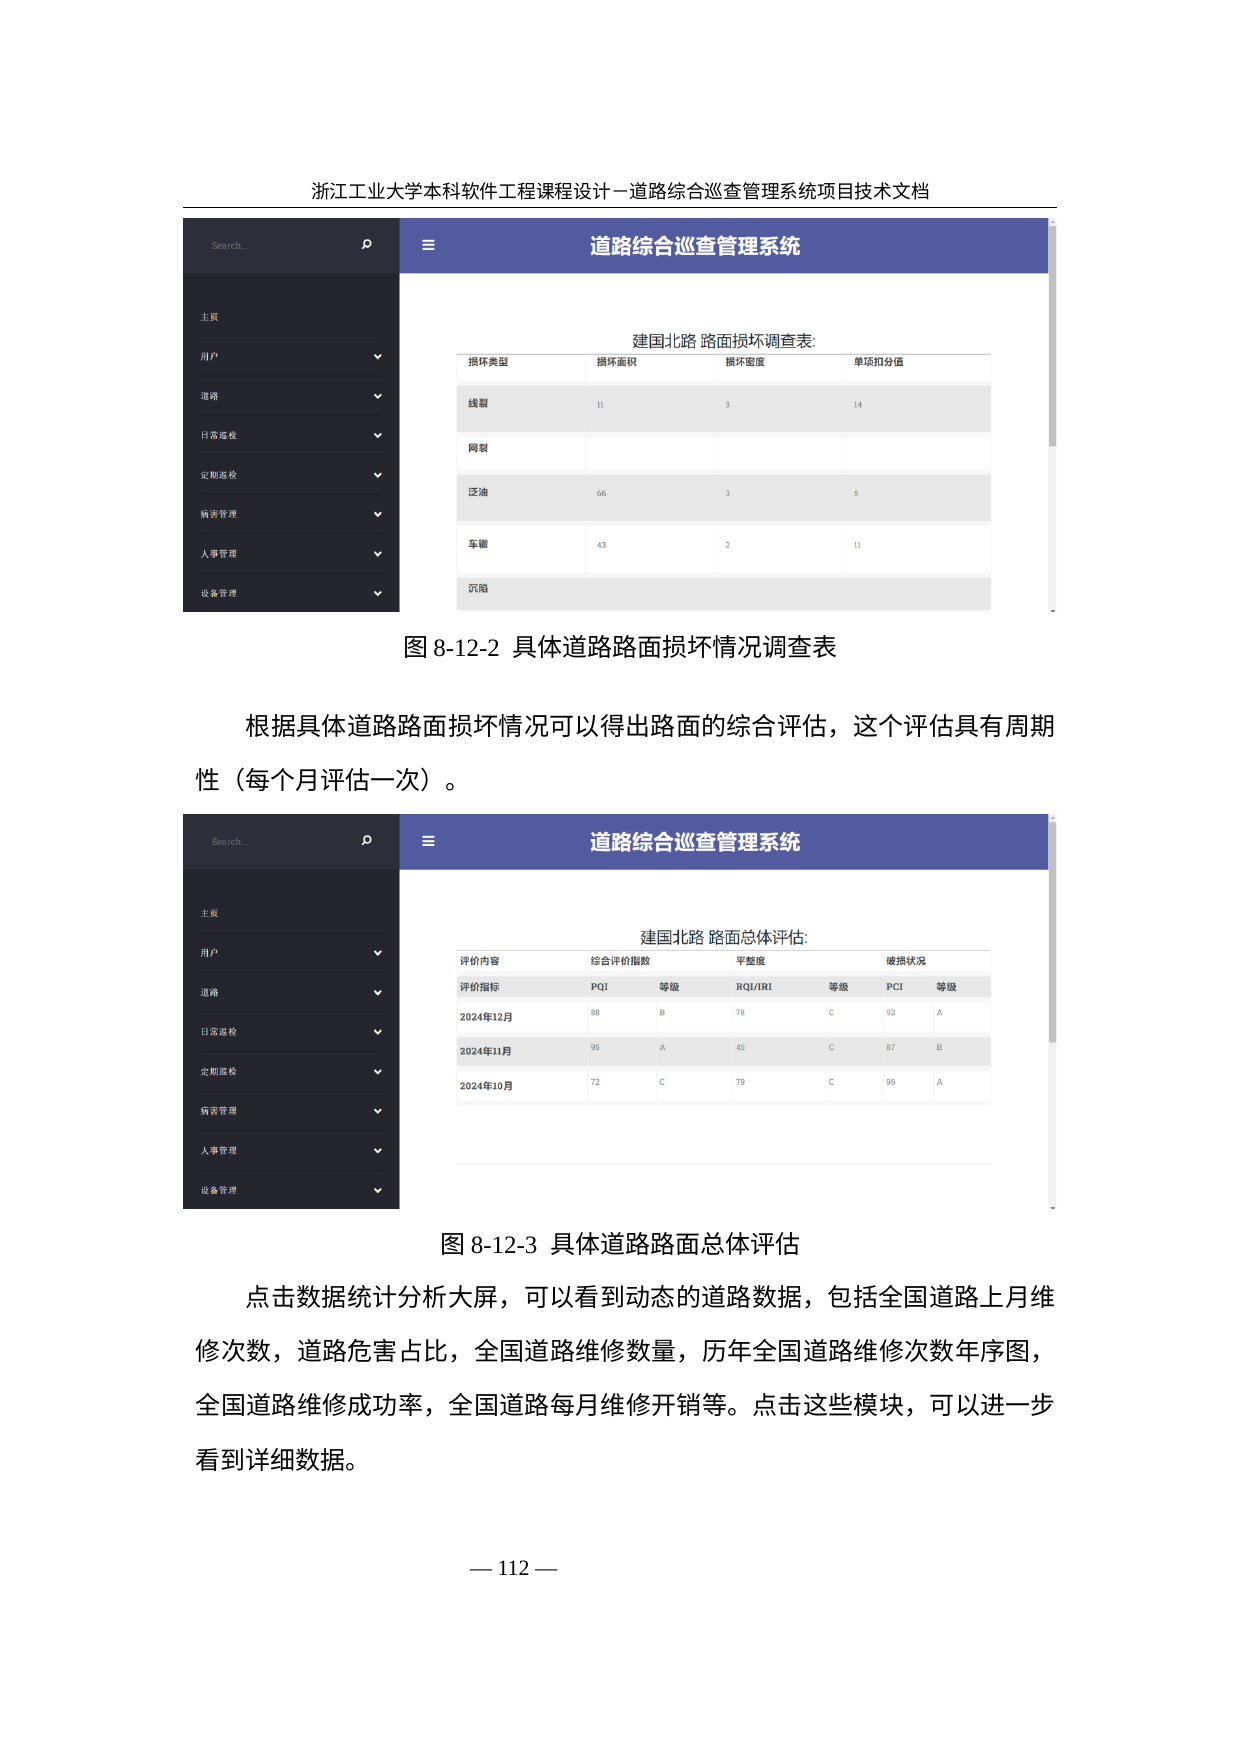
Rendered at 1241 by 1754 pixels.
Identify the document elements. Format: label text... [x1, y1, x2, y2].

picture [183, 814, 1057, 1209]
text 图8-12-3 具体道路路面总体评估 [183, 1224, 1057, 1260]
text 根据具体道路路面损坏情况可以得出路面的综合评估，这个评估具有周期性（每个月评估一次）。 [196, 706, 1057, 797]
picture [183, 218, 1057, 612]
text 点击数据统计分析大屏，可以看到动态的道路数据，包括全国道路上月维修次数，道路危害占比，全国道路维修数量，历年全国道路维修次数年序图，全国道路维修成功率，全国道路每月维修开销等。点击这些模块，可以进一步看到详细数据。 [196, 1277, 1057, 1476]
text 图8-12-2 具体道路路面损坏情况调查表 [183, 628, 1057, 664]
